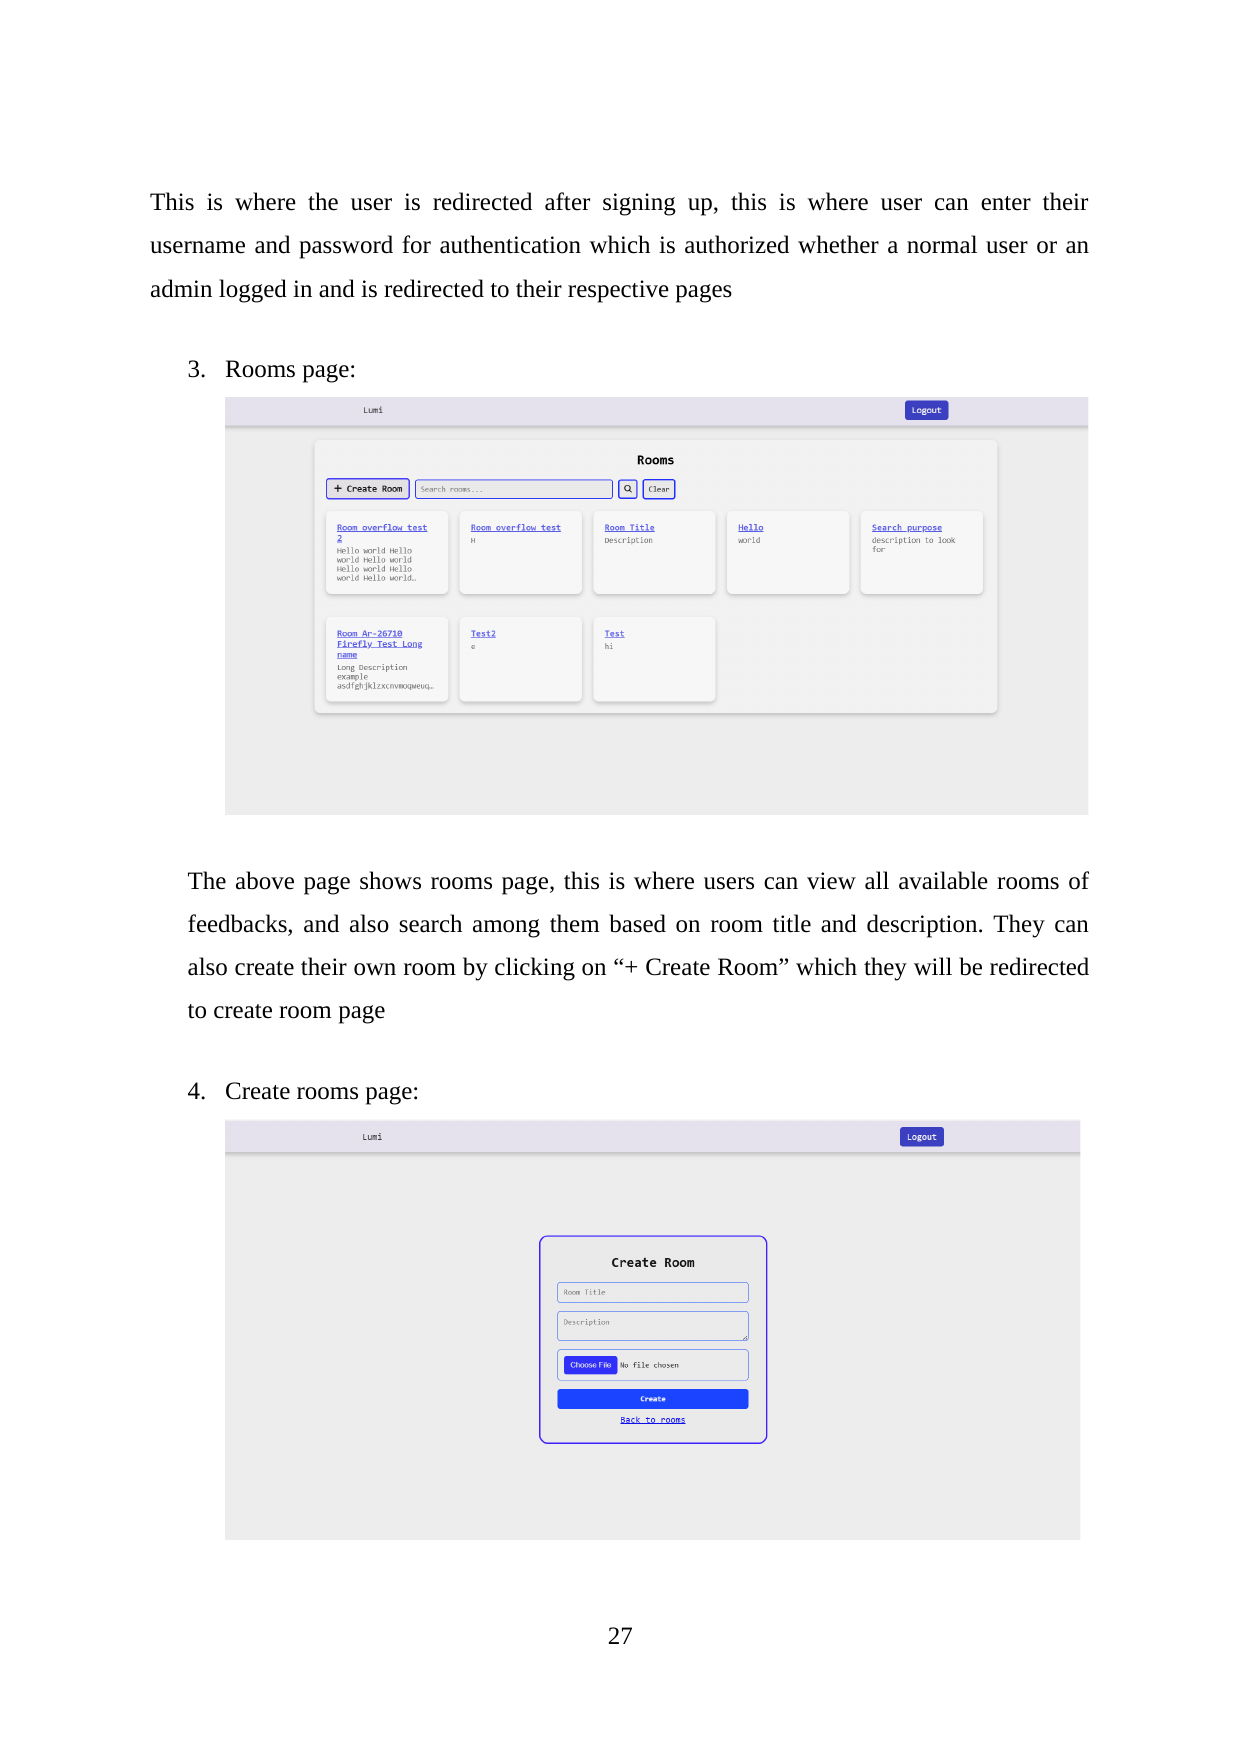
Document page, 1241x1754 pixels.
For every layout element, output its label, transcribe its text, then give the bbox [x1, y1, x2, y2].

picture [225, 397, 1089, 815]
picture [225, 1119, 1081, 1540]
text This is where the user is redirected after signing up, this is where user can enter their username and password for authentication which is authorized whether a normal user or an admin logged in and is redirected to their respective pages [150, 187, 1090, 302]
text The above page shows rooms page, this is where users can view all available rooms of feedbacks, and also search among them based on room title and description. They can also create their own room by clicking on “+ Create Room” which they will be redirected to create room page [187, 866, 1090, 1024]
